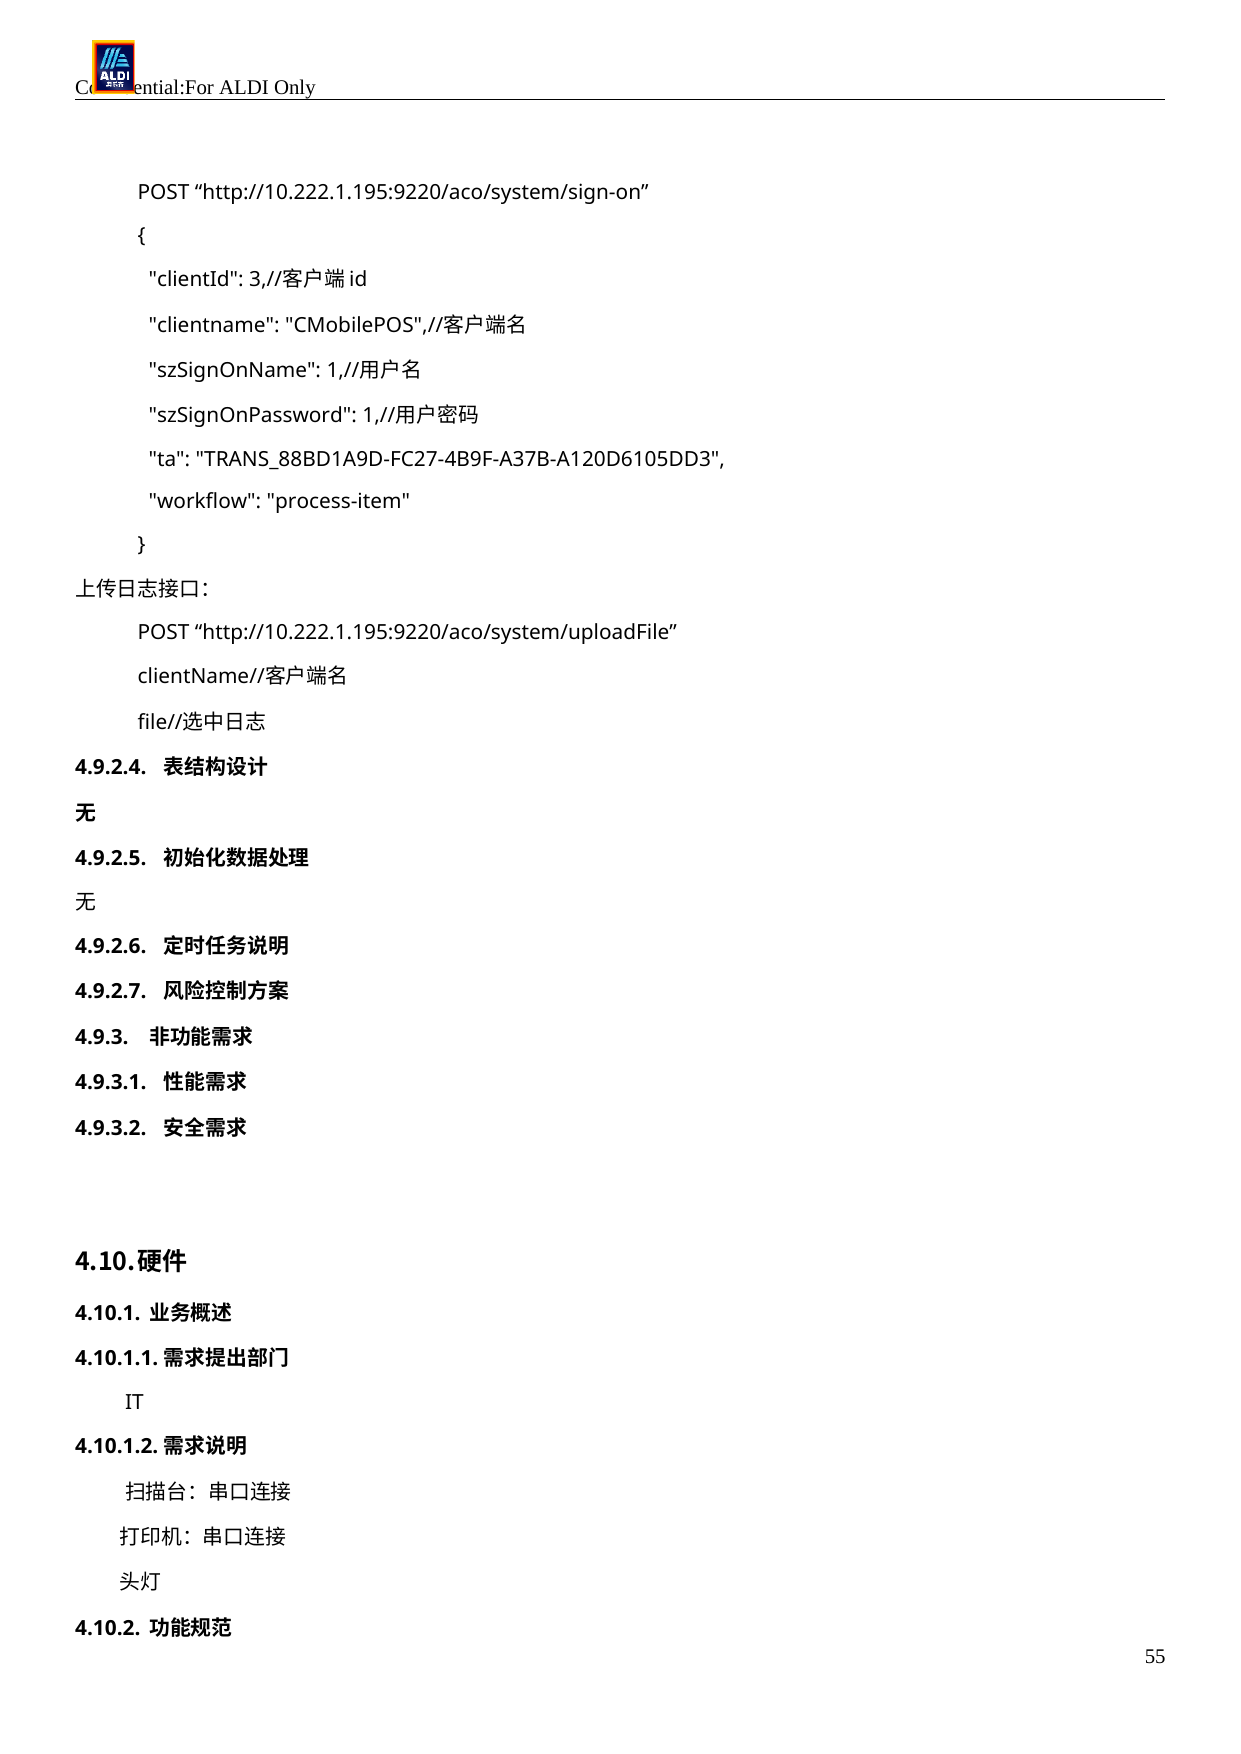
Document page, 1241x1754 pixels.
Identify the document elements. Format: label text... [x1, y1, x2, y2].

picture [90, 39, 135, 92]
text "clientname": "CMobilePOS",//客户端名 [75, 308, 1165, 338]
list 风险控制方案 [75, 975, 1165, 1005]
list 表结构设计 [75, 751, 1165, 781]
list 安全需求 [75, 1111, 1165, 1141]
text POST “http://10.222.1.195:9220/aco/system/uploadFile” [75, 617, 1165, 646]
text "szSignOnName": 1,//用户名 [75, 353, 1165, 383]
text POST “http://10.222.1.195:9220/aco/system/sign-on” [75, 177, 1165, 206]
text { [75, 220, 1165, 248]
list 定时任务说明 [75, 929, 1165, 960]
list 初始化数据处理 [75, 841, 1165, 872]
text 上传日志接口： [75, 572, 1165, 602]
text 功能规范 [75, 1611, 1165, 1641]
list 需求说明 [75, 1429, 1165, 1460]
text IT [75, 1387, 1165, 1415]
text "workflow": "process-item" [75, 487, 1165, 515]
text 硬件 [75, 1242, 1165, 1278]
text clientName//客户端名 [75, 660, 1165, 690]
text 无 [75, 796, 1165, 826]
list 性能需求 [75, 1066, 1165, 1096]
text } [75, 529, 1165, 558]
text "ta": "TRANS_88BD1A9D-FC27-4B9F-A37B-A120D6105DD3", [75, 444, 1165, 472]
list 需求提出部门 [75, 1341, 1165, 1372]
text "clientId": 3,//客户端id [75, 262, 1165, 293]
text 头灯 [75, 1566, 1165, 1596]
text 无 [75, 887, 1165, 915]
text 非功能需求 [75, 1020, 1165, 1051]
text 扫描台：串口连接 [75, 1475, 1165, 1505]
text "szSignOnPassword": 1,//用户密码 [75, 399, 1165, 429]
text file//选中日志 [75, 705, 1165, 736]
text 打印机：串口连接 [75, 1520, 1165, 1550]
text 业务概述 [75, 1296, 1165, 1326]
